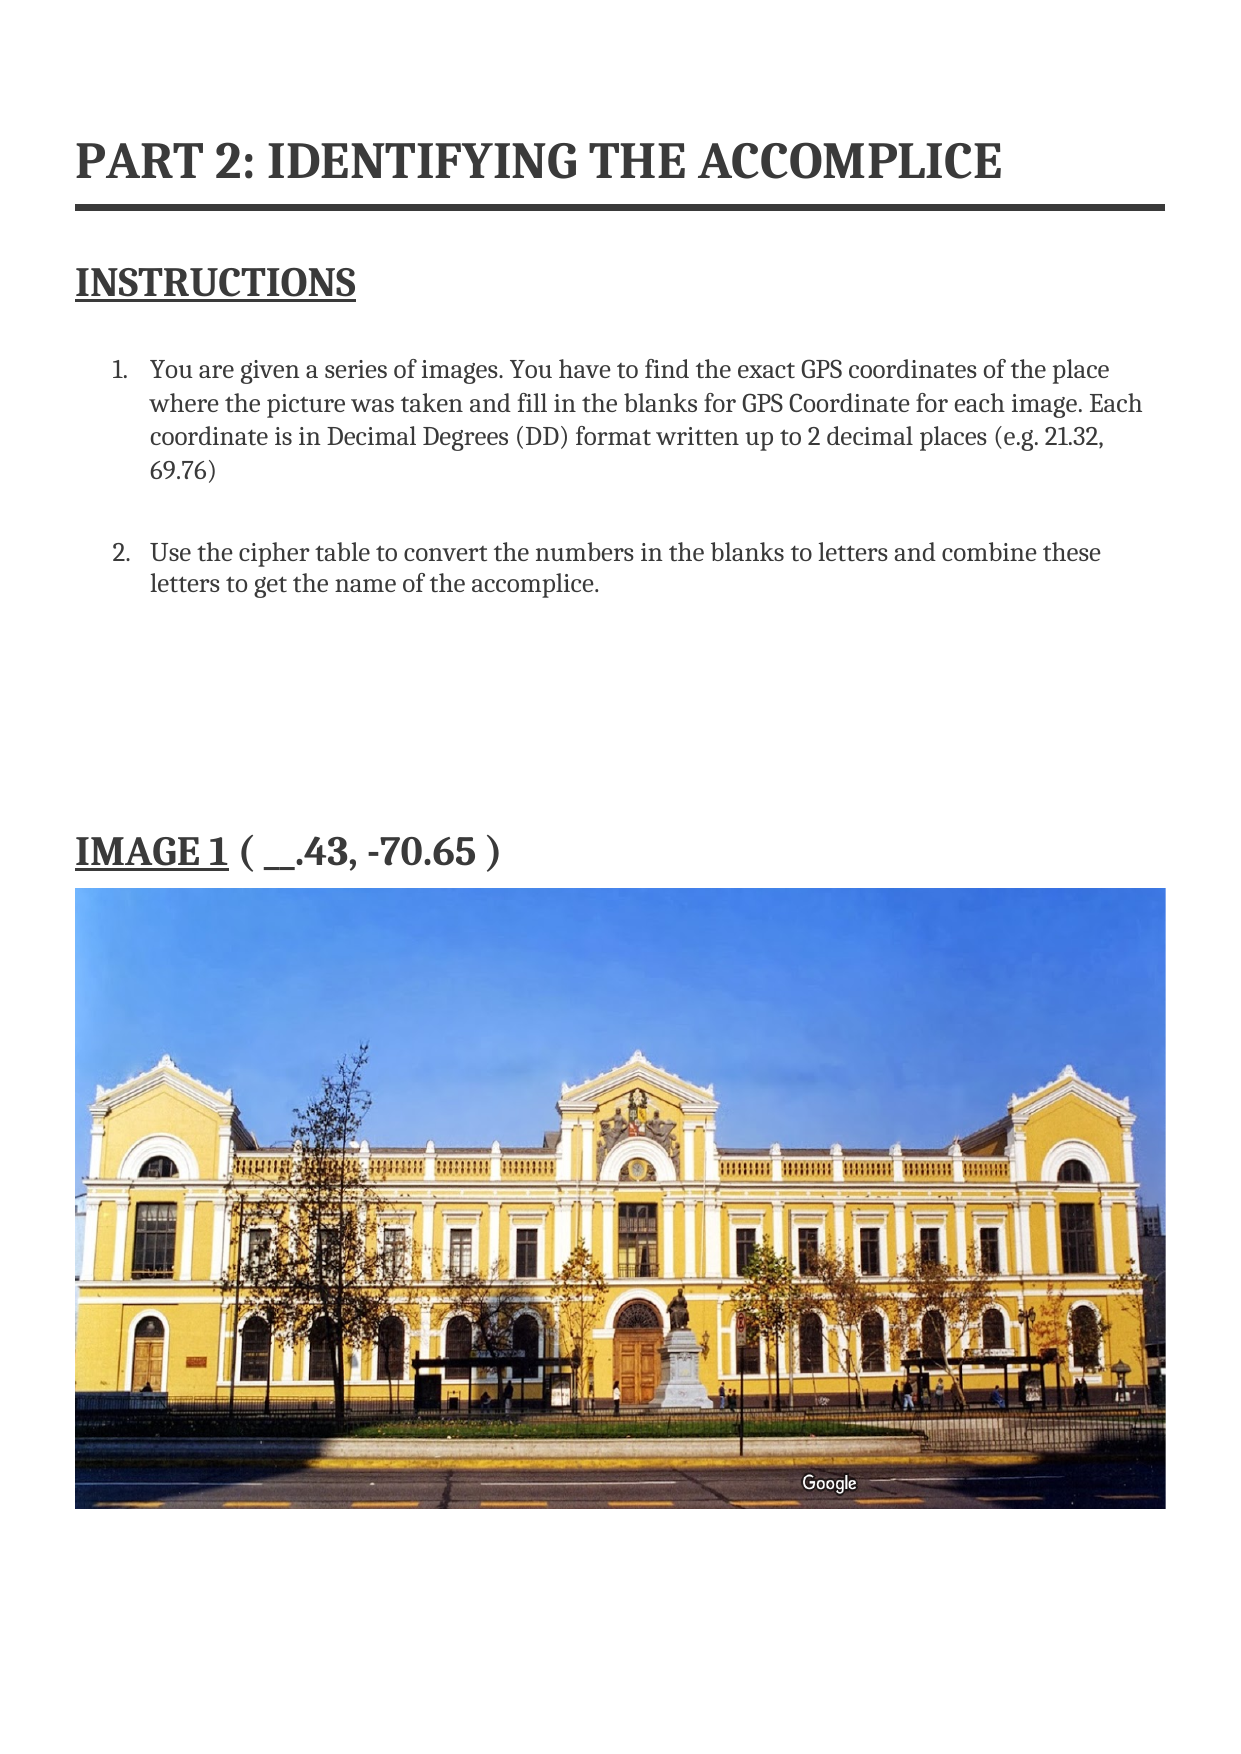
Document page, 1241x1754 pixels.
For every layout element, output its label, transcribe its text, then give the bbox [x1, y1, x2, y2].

subtitle PART 2: IDENTIFYING THE ACCOMPLICE [75, 132, 1165, 204]
subtitle INSTRUCTIONS [75, 258, 1165, 306]
picture [75, 888, 1166, 1509]
subtitle IMAGE 1 ( __.43, -70.65 ) [75, 828, 1165, 876]
list You are given a series of images. You have to find the exact GPS coordinates of the place where the picture was taken and fill in the blanks for GPS Coordinate for each image. Each coordinate is in Decimal Degrees (DD) format written up to 2 decimal places (e.g. 21.32, 69.76) [112, 354, 1165, 486]
list Use the cipher table to convert the numbers in the blanks to letters and combine these letters to get the name of the accomplice. [112, 537, 1165, 599]
